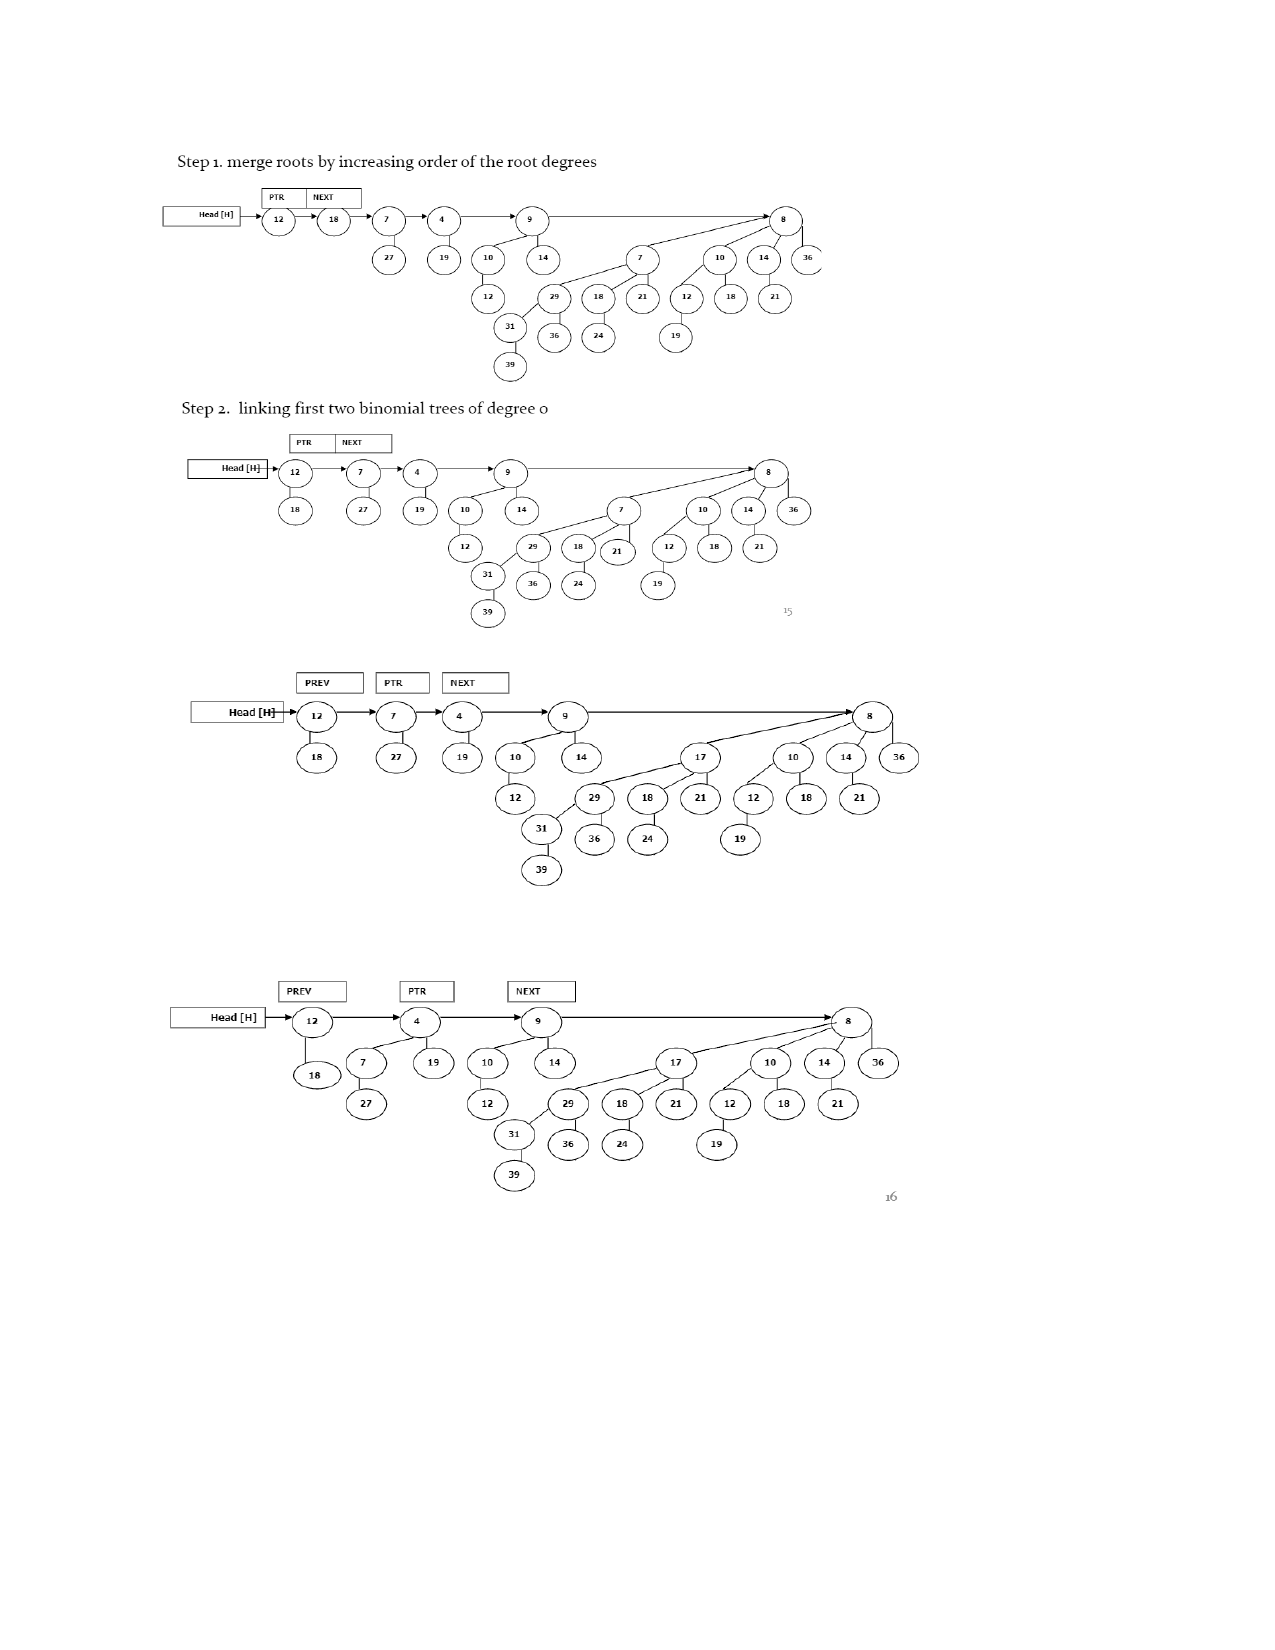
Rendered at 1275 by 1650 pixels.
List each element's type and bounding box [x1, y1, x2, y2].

picture [150, 651, 923, 1204]
picture [150, 150, 822, 633]
